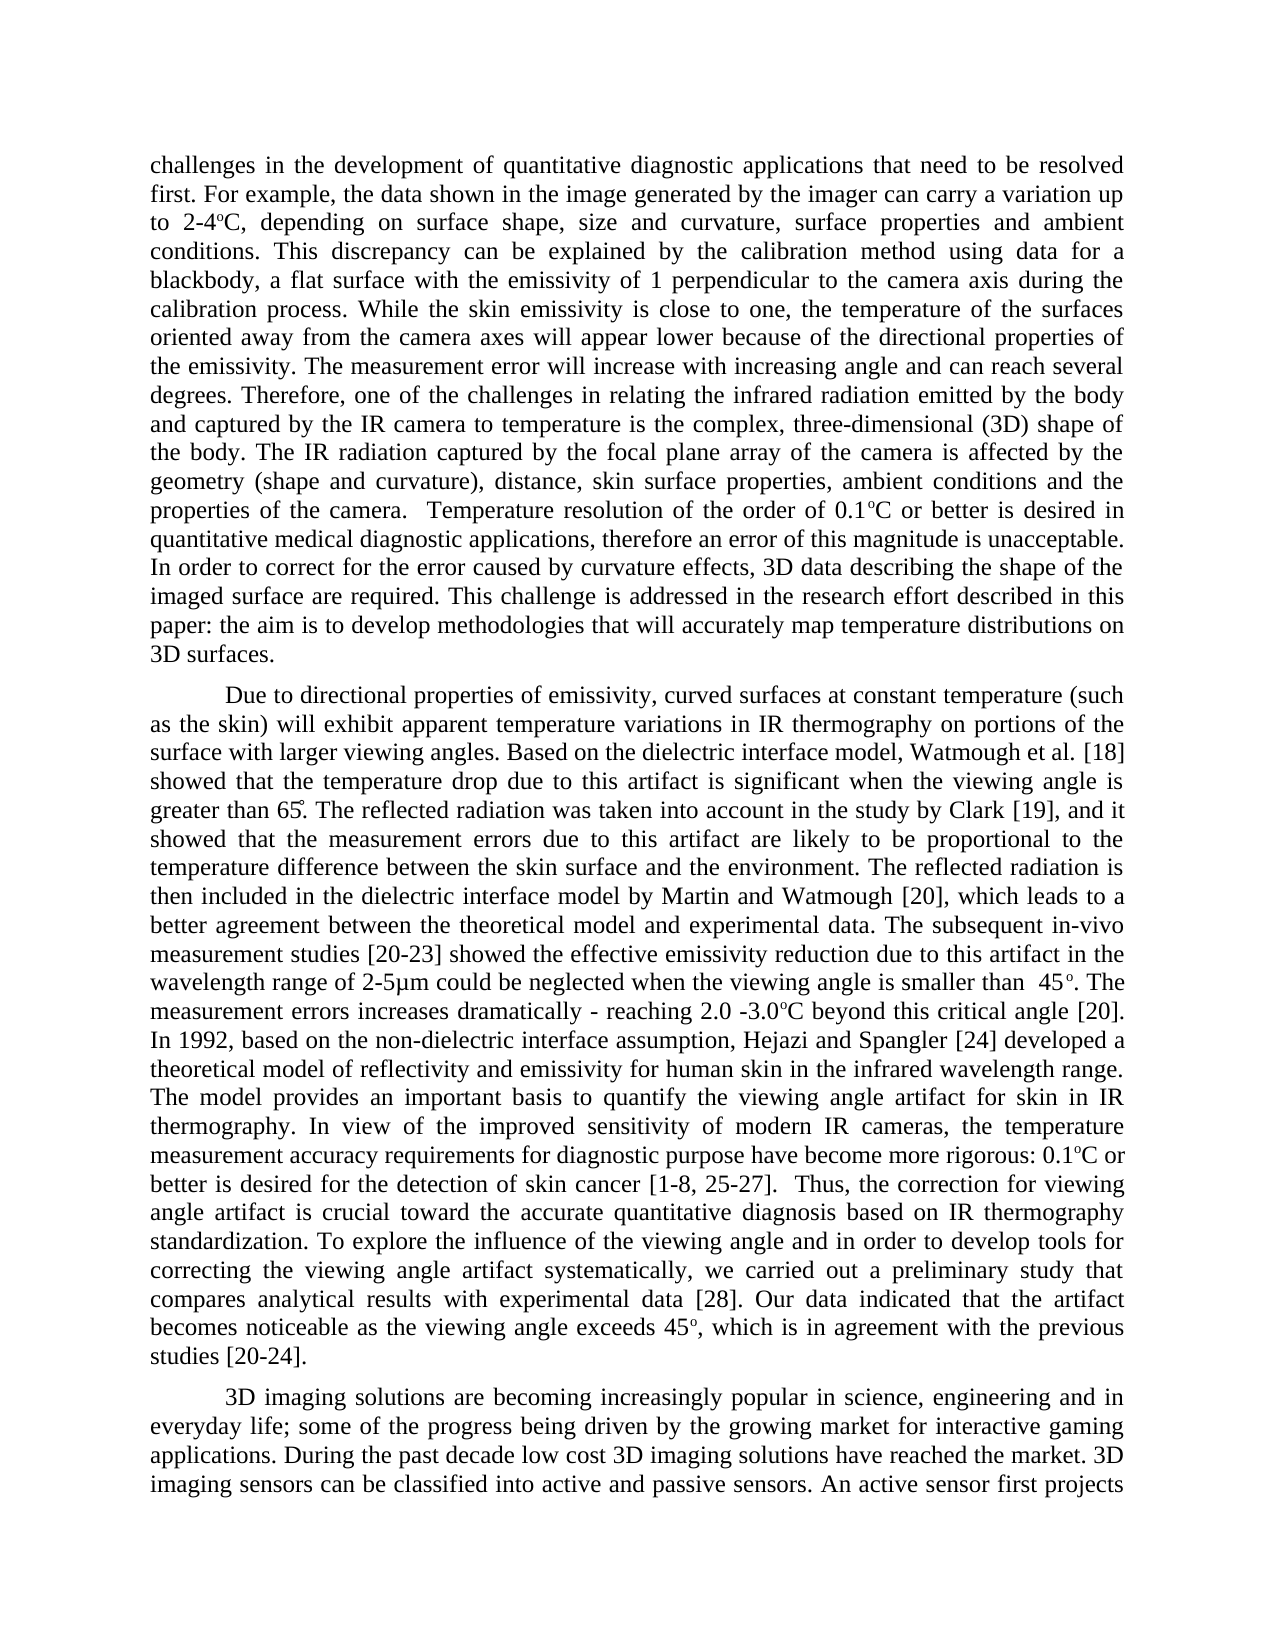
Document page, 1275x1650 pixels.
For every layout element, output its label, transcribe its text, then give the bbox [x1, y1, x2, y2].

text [150, 1382, 1125, 1497]
text Due to directional properties of emissivity, curved surfaces at constant temperature (such as the skin) will exhibit apparent temperature variations in IR thermography on portions of the surface with larger viewing angles. Based on the dielectric interface model, Watmough et al. [18] showed that the temperature drop due to this artifact is significant when the viewing angle is greater than 65̊. The reflected radiation was taken into account in the study by Clark [19], and it showed that the measurement errors due to this artifact are likely to be proportional to the temperature difference between the skin surface and the environment. The reflected radiation is then included in the dielectric interface model by Martin and Watmough [20], which leads to a better agreement between the theoretical model and experimental data. The subsequent in-vivo measurement studies [20-23] showed the effective emissivity reduction due to this artifact in the wavelength range of 2-5µm could be neglected when the viewing angle is smaller than 45o. The measurement errors increases dramatically - reaching 2.0 -3.0oC beyond this critical angle [20]. In 1992, based on the non-dielectric interface assumption, Hejazi and Spangler [24] developed a theoretical model of reflectivity and emissivity for human skin in the infrared wavelength range. The model provides an important basis to quantify the viewing angle artifact for skin in IR thermography. In view of the improved sensitivity of modern IR cameras, the temperature measurement accuracy requirements for diagnostic purpose have become more rigorous: 0.1oC or better is desired for the detection of skin cancer [1-8, 25-27]. Thus, the correction for viewing angle artifact is crucial toward the accurate quantitative diagnosis based on IR thermography standardization. To explore the influence of the viewing angle and in order to develop tools for correcting the viewing angle artifact systematically, we carried out a preliminary study that compares analytical results with experimental data [28]. Our data indicated that the artifact becomes noticeable as the viewing angle exceeds 45o, which is in agreement with the previous studies [20-24]. [150, 680, 1125, 1370]
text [150, 150, 1125, 667]
